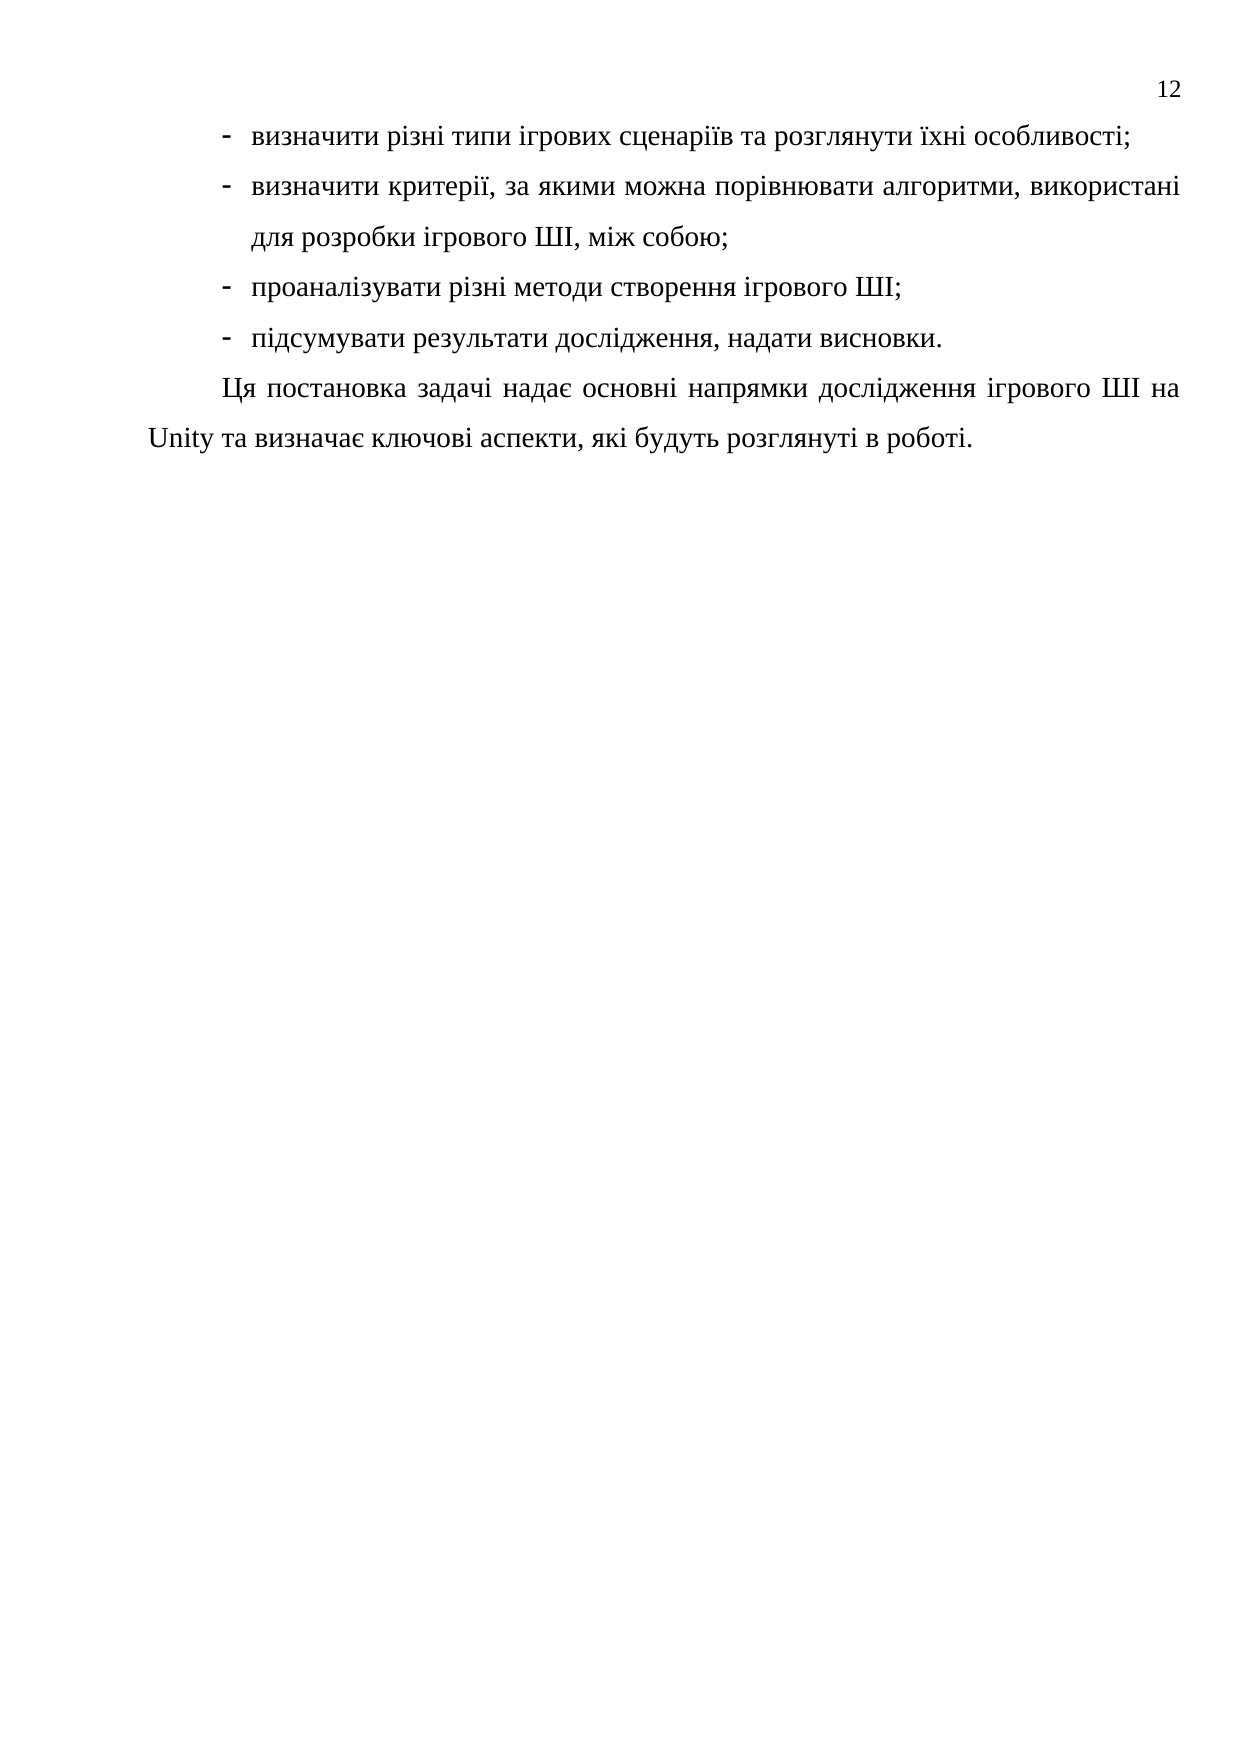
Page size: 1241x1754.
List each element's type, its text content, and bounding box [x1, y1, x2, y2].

text визначити різні типи ігрових сценаріїв та розглянути їхні особливості; [222, 118, 1181, 152]
text Ця постановка задачі надає основні напрямки дослідження ігрового ШІ на Unity та визначає ключові аспекти, які будуть розглянуті в роботі. [148, 370, 1181, 454]
text визначити критерії, за якими можна порівнювати алгоритми, використані для розробки ігрового ШІ, між собою; [222, 168, 1181, 252]
text проаналізувати різні методи створення ігрового ШІ; [222, 269, 1181, 303]
text підсумувати результати дослідження, надати висновки. [222, 320, 1181, 353]
